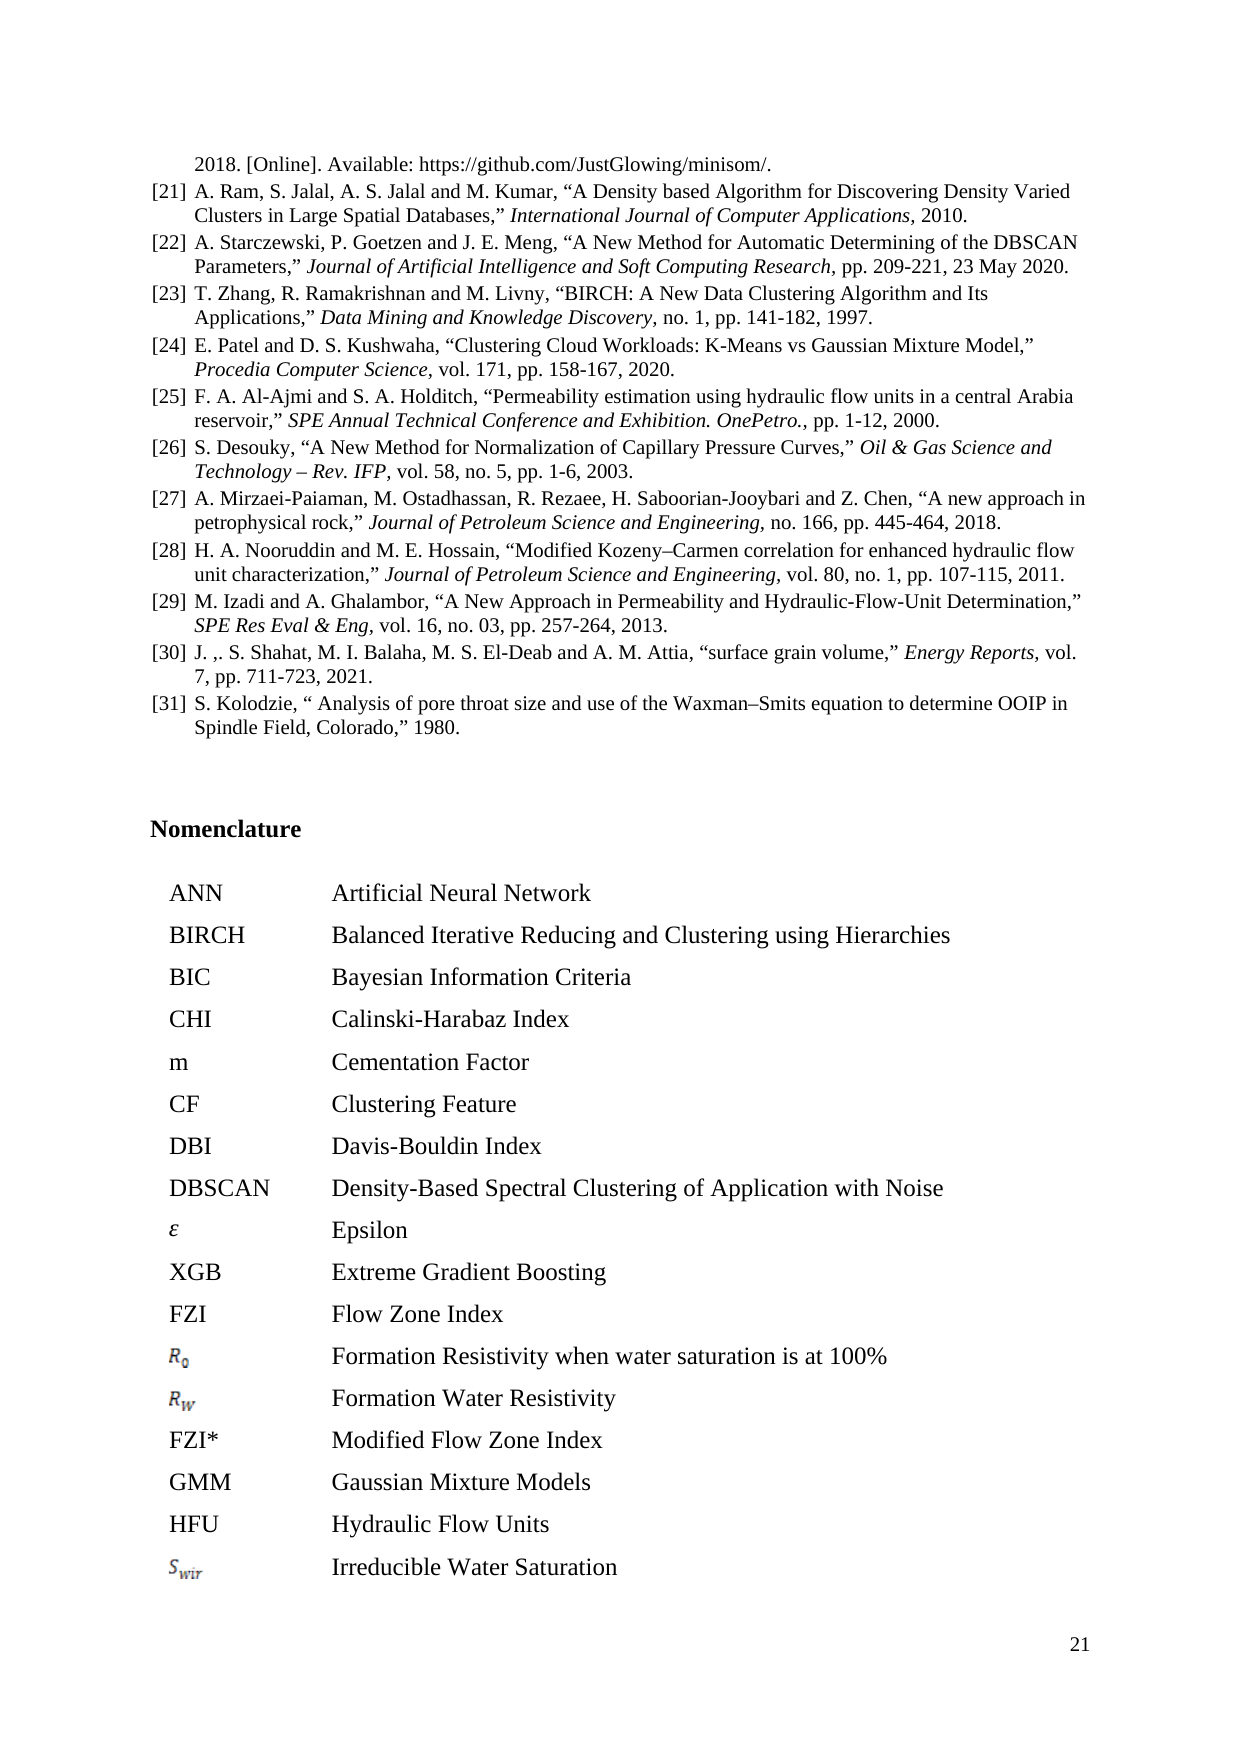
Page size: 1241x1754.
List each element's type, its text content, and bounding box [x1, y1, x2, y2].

table_cell m [150, 1040, 312, 1082]
table_cell Bayesian Information Criteria [313, 956, 1090, 998]
table_cell Balanced Iterative Reducing and Clustering using Hierarchies [313, 914, 1090, 956]
table_cell [150, 1377, 312, 1419]
table_cell DBI [150, 1124, 312, 1166]
table_cell Gaussian Mixture Models [313, 1461, 1090, 1503]
table_cell Extreme Gradient Boosting [313, 1250, 1090, 1292]
table_cell Flow Zone Index [313, 1293, 1090, 1334]
table_cell CHI [150, 998, 312, 1040]
table_cell [150, 1335, 312, 1377]
picture [168, 1553, 205, 1579]
table_cell FZI [150, 1293, 312, 1334]
table_cell Clustering Feature [313, 1082, 1090, 1124]
table_cell Irreducible Water Saturation [313, 1545, 1090, 1587]
table_cell Formation Resistivity when water saturation is at 100% [313, 1335, 1090, 1377]
table_cell Calinski-Harabaz Index [313, 998, 1090, 1040]
table_cell [150, 1208, 312, 1250]
table_header ANN [150, 872, 312, 914]
table_cell GMM [150, 1461, 312, 1503]
table_header Artificial Neural Network [313, 872, 1090, 914]
table_cell Epsilon [313, 1208, 1090, 1250]
table_cell Cementation Factor [313, 1040, 1090, 1082]
table_cell DBSCAN [150, 1166, 312, 1208]
table_cell Hydraulic Flow Units [313, 1503, 1090, 1545]
picture [168, 1385, 201, 1411]
table_cell XGB [150, 1250, 312, 1292]
table_cell FZI* [150, 1419, 312, 1461]
picture [168, 1343, 191, 1368]
subtitle Nomenclature [150, 814, 1090, 843]
table_cell [150, 1545, 312, 1587]
table_cell Formation Water Resistivity [313, 1377, 1090, 1419]
table_cell Modified Flow Zone Index [313, 1419, 1090, 1461]
table_cell HFU [150, 1503, 312, 1545]
table_cell Davis-Bouldin Index [313, 1124, 1090, 1166]
table_cell CF [150, 1082, 312, 1124]
table_cell BIC [150, 956, 312, 998]
table_cell Density-Based Spectral Clustering of Application with Noise [313, 1166, 1090, 1208]
table_cell BIRCH [150, 914, 312, 956]
